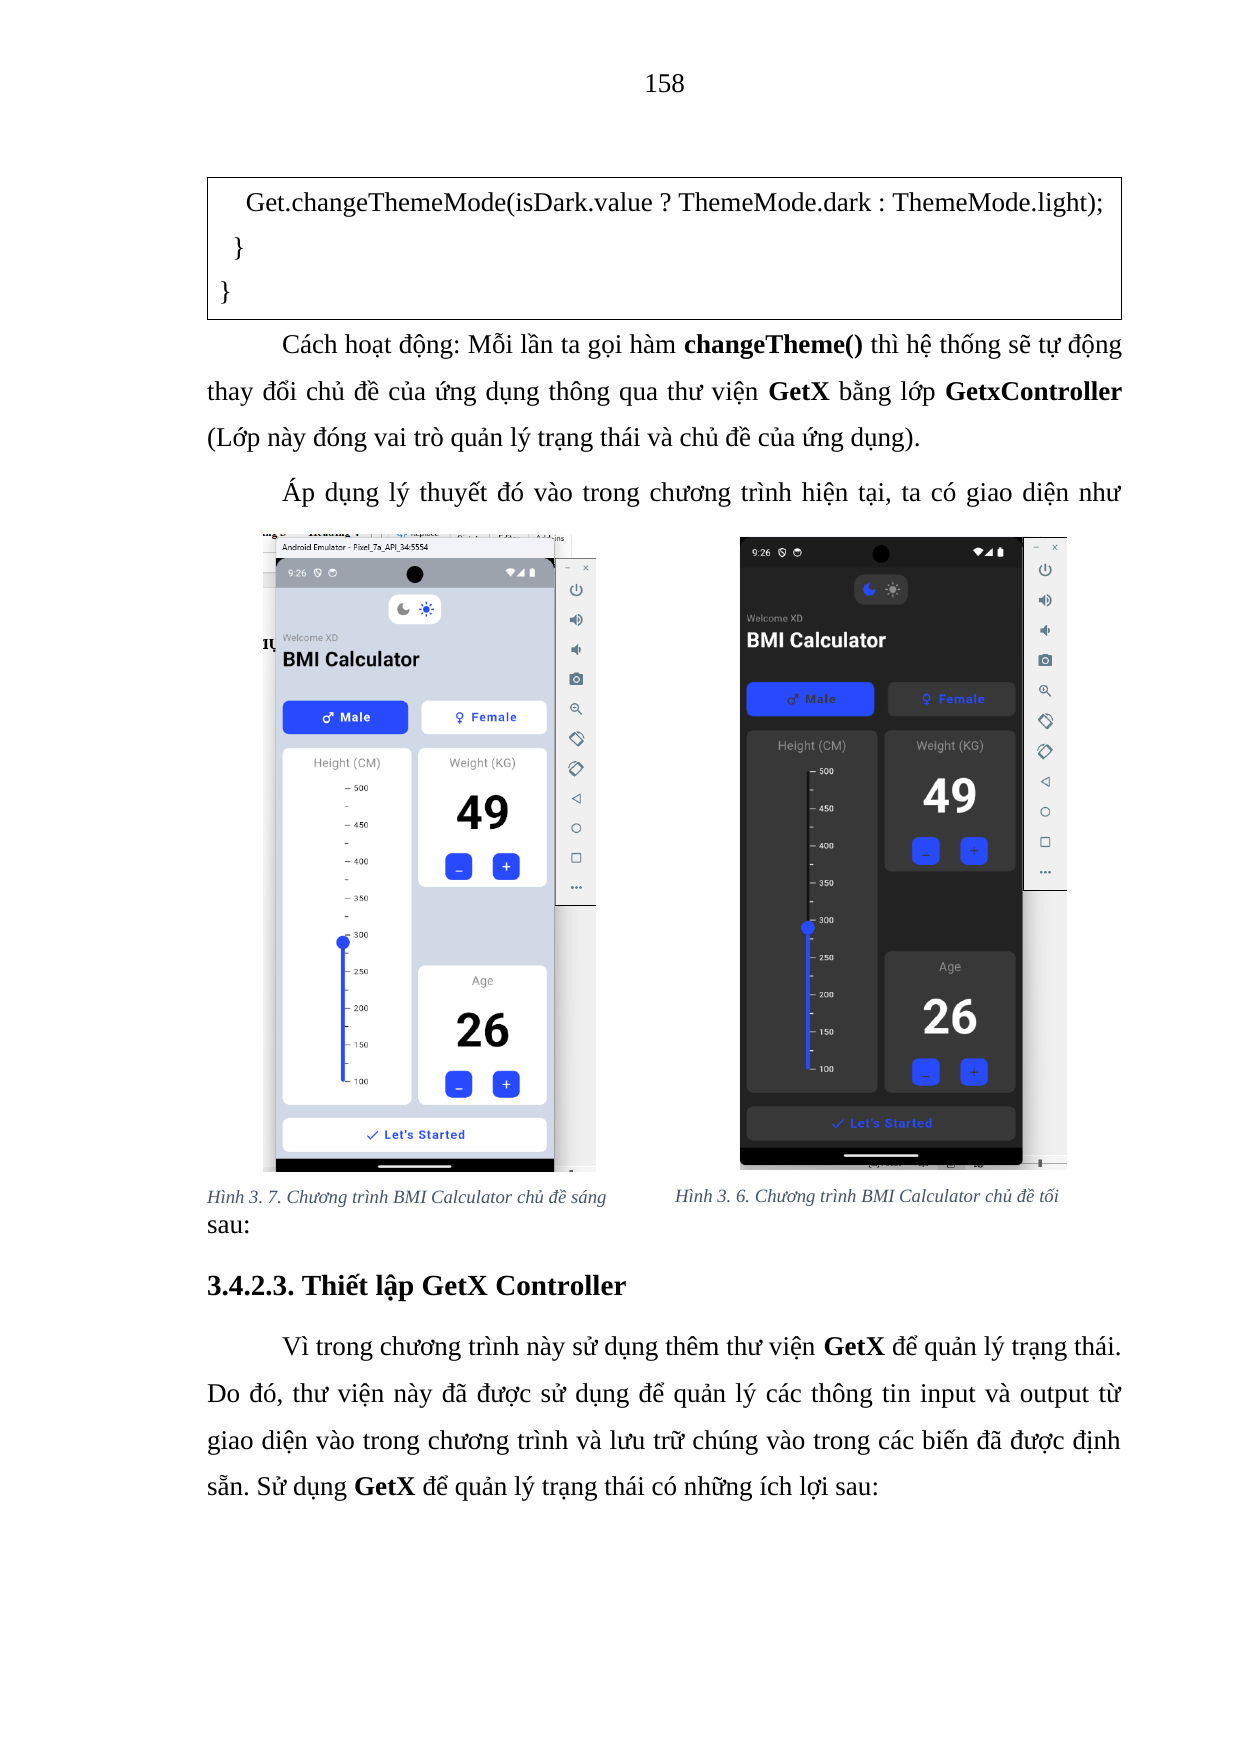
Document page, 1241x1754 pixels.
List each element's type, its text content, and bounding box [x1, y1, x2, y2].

text Cách hoạt động: Mỗi lần ta gọi hàm changeTheme() thì hệ thống sẽ tự động thay đổi chủ đề của ứng dụng thông qua thư viện GetX bằng lớp GetxController (Lớp này đóng vai trò quản lý trạng thái và chủ đề của ứng dụng). [207, 328, 1122, 453]
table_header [208, 178, 1121, 319]
text Vì trong chương trình này sử dụng thêm thư viện GetX để quản lý trạng thái. Do đó, thư viện này đã được sử dụng để quản lý các thông tin input và output từ giao diện vào trong chương trình và lưu trữ chúng vào trong các biến đã được định sẵn. Sử dụng GetX để quản lý trạng thái có những ích lợi sau: [207, 1330, 1122, 1502]
picture [739, 536, 1067, 1170]
subtitle 3.4.2.3. Thiết lập GetX Controller [207, 1268, 1122, 1301]
picture [263, 534, 597, 1172]
